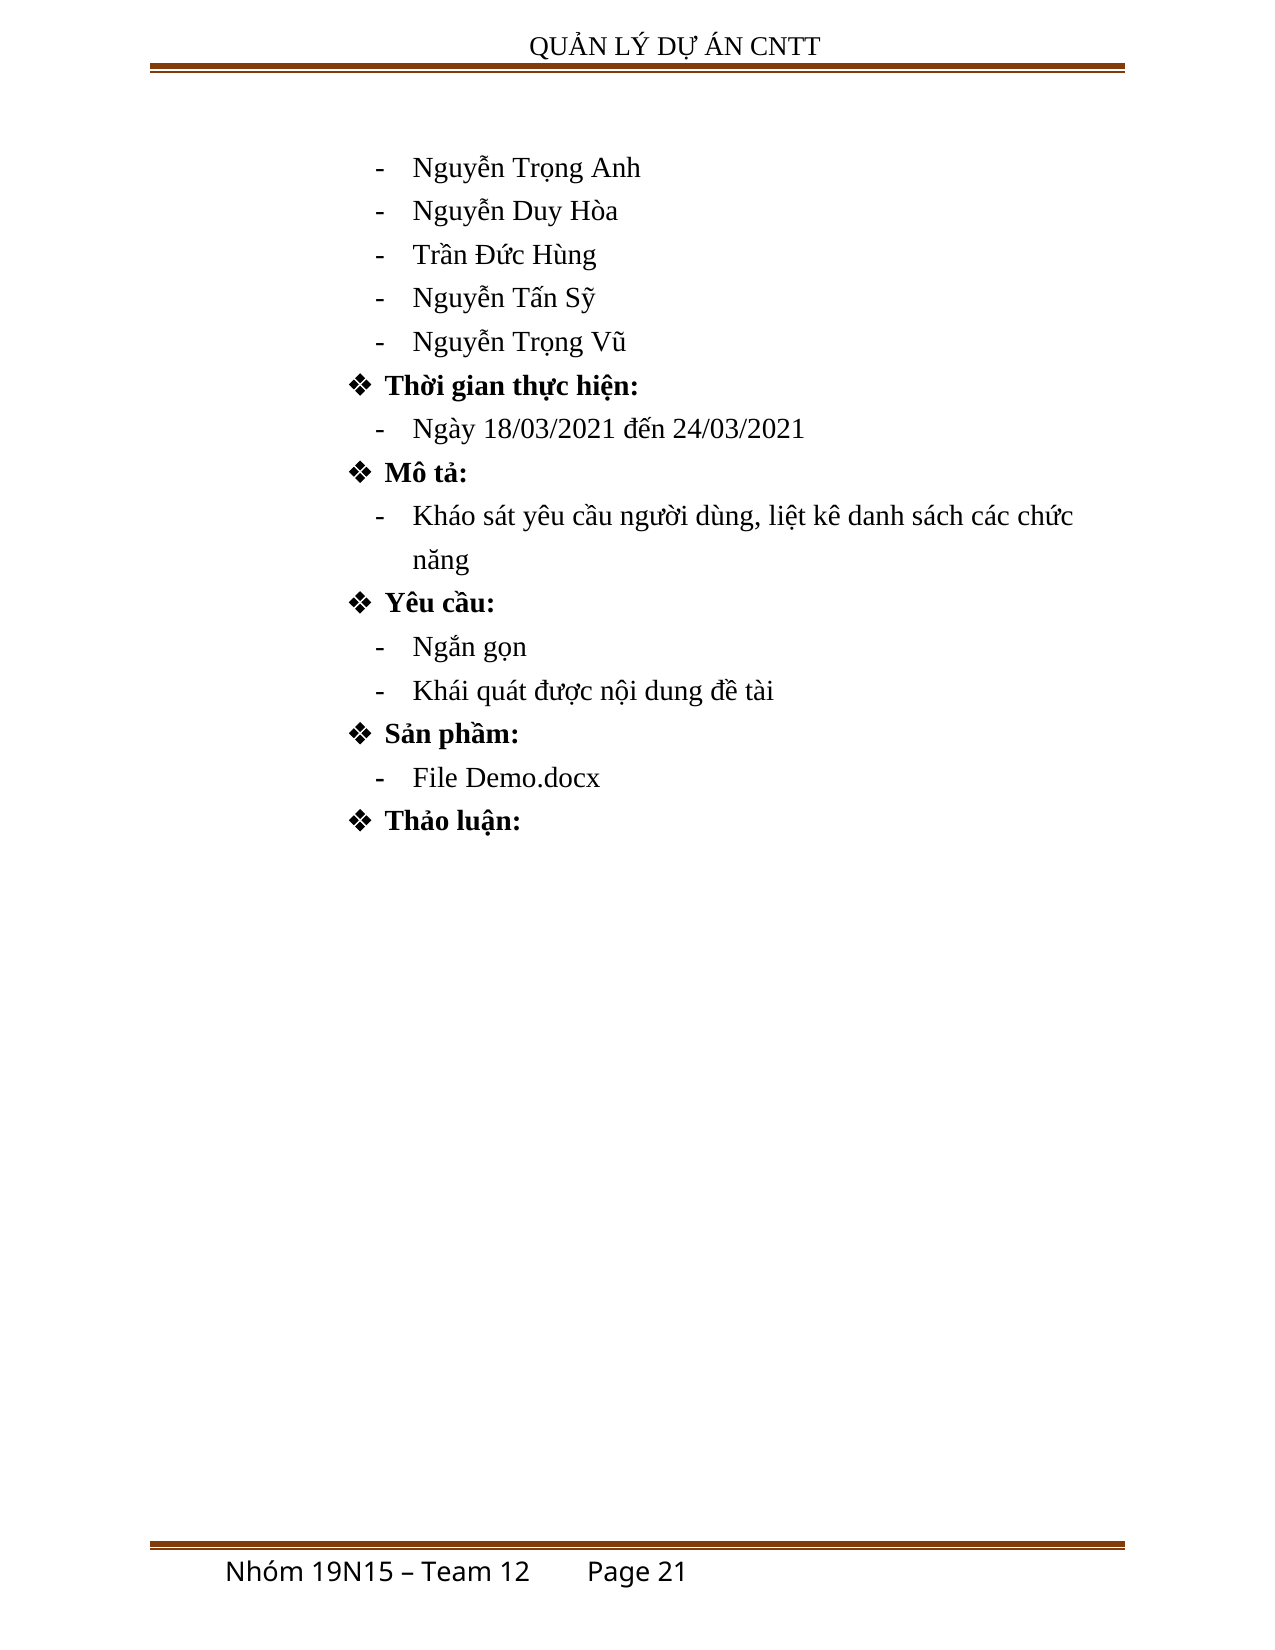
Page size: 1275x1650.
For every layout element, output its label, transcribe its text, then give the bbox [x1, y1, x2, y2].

list Nguyễn Trọng Anh [375, 150, 1125, 183]
list Yêu cầu: [347, 586, 1125, 619]
list Nguyễn Duy Hòa [375, 193, 1125, 227]
list Kháo sát yêu cầu người dùng, liệt kê danh sách các chức năng [375, 498, 1125, 576]
list Sản phầm: [347, 716, 1125, 750]
list Mô tả: [347, 455, 1125, 488]
list Ngắn gọn [375, 629, 1125, 663]
list File Demo.docx [375, 760, 1125, 793]
list Khái quát được nội dung đề tài [375, 673, 1125, 706]
list Thảo luận: [347, 803, 1125, 837]
list Ngày 18/03/2021 đến 24/03/2021 [375, 411, 1125, 445]
list Trần Đức Hùng [375, 237, 1125, 271]
list Nguyễn Trọng Vũ [375, 324, 1125, 358]
list Thời gian thực hiện: [347, 368, 1125, 401]
list Nguyễn Tấn Sỹ [375, 281, 1125, 314]
